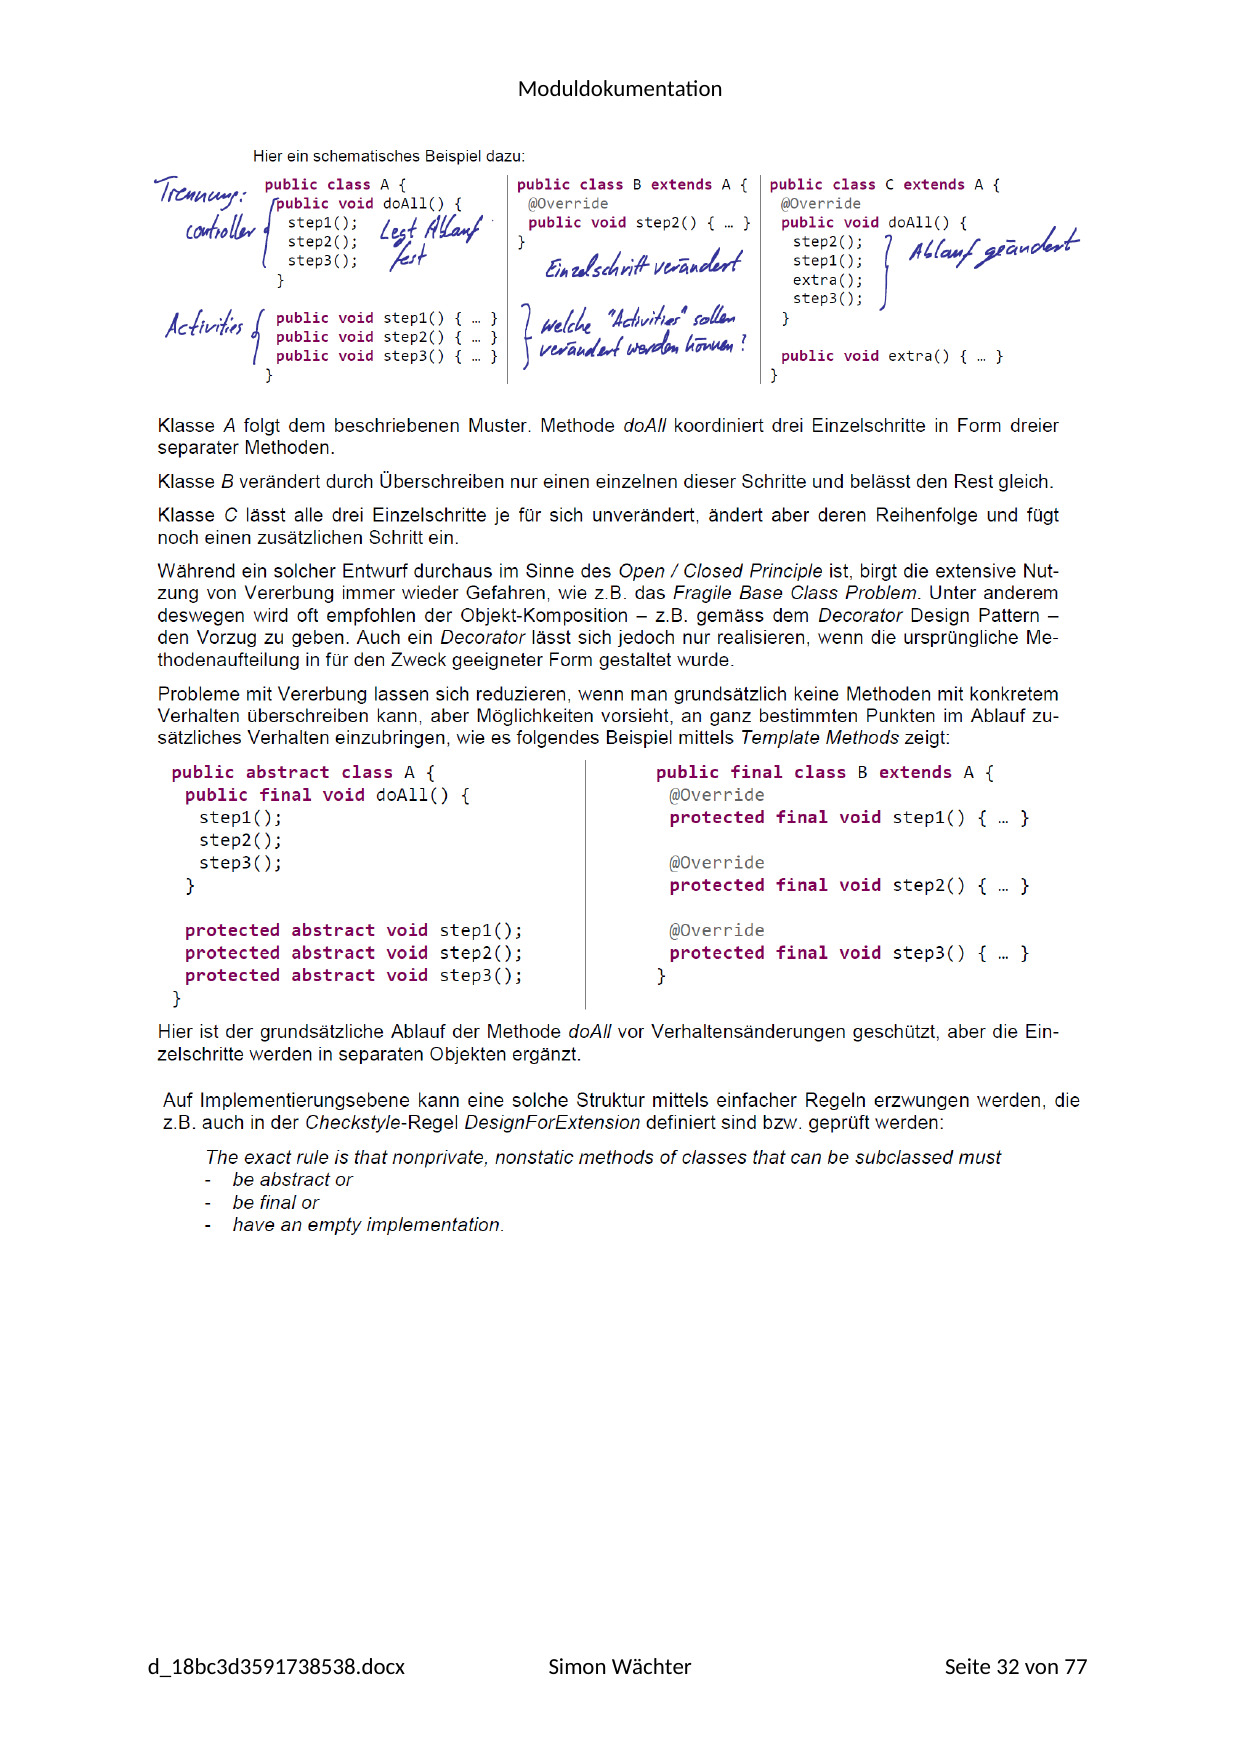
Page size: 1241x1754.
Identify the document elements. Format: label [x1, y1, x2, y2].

picture [147, 410, 1093, 1066]
picture [147, 1084, 1093, 1248]
picture [147, 147, 1093, 391]
